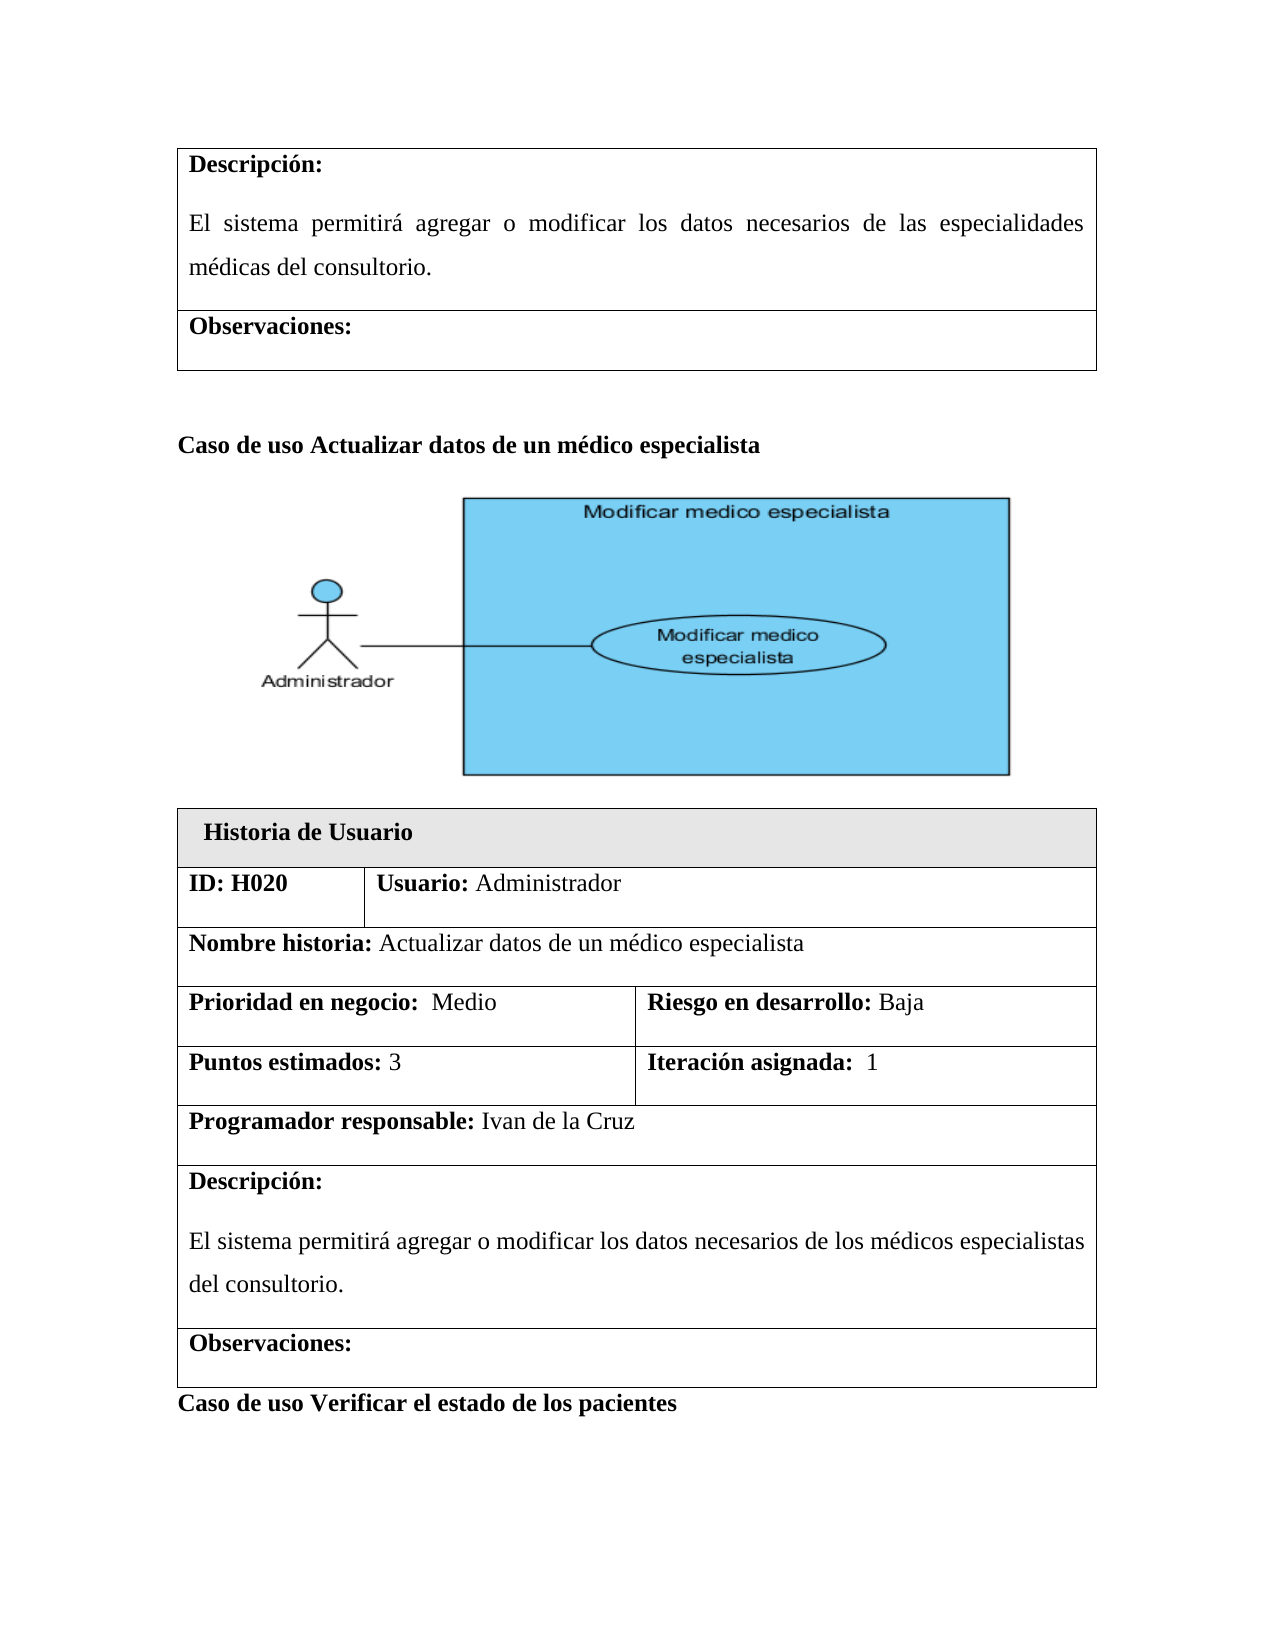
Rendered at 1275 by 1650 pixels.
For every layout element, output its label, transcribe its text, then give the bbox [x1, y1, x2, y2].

table_cell Puntos estimados: 3 [178, 1047, 635, 1105]
table_cell Descripción: El sistema permitirá agregar o modificar los datos necesarios de las especialidades médicas del consultorio. [178, 149, 1096, 310]
table_cell Programador responsable: Ivan de la Cruz [178, 1106, 1096, 1165]
table_cell Observaciones: [178, 311, 1096, 370]
table_cell Nombre historia: Actualizar datos de un médico especialista [178, 928, 1096, 986]
table_cell ID: H020 [178, 868, 364, 927]
table_cell Usuario: Administrador [365, 868, 1096, 927]
text Caso de uso Verificar el estado de los pacientes [177, 1388, 1098, 1417]
picture [246, 490, 1029, 778]
table_cell Prioridad en negocio: Medio [178, 987, 635, 1046]
table_cell Descripción: El sistema permitirá agregar o modificar los datos necesarios de los médicos especialistas del consultorio. [178, 1166, 1096, 1327]
table_cell Iteración asignada: 1 [636, 1047, 1096, 1105]
text Caso de uso Actualizar datos de un médico especialista [177, 431, 1098, 459]
table_cell Observaciones: [178, 1329, 1096, 1387]
table_cell Riesgo en desarrollo: Baja [636, 987, 1096, 1046]
table_header Historia de Usuario [178, 809, 1096, 867]
